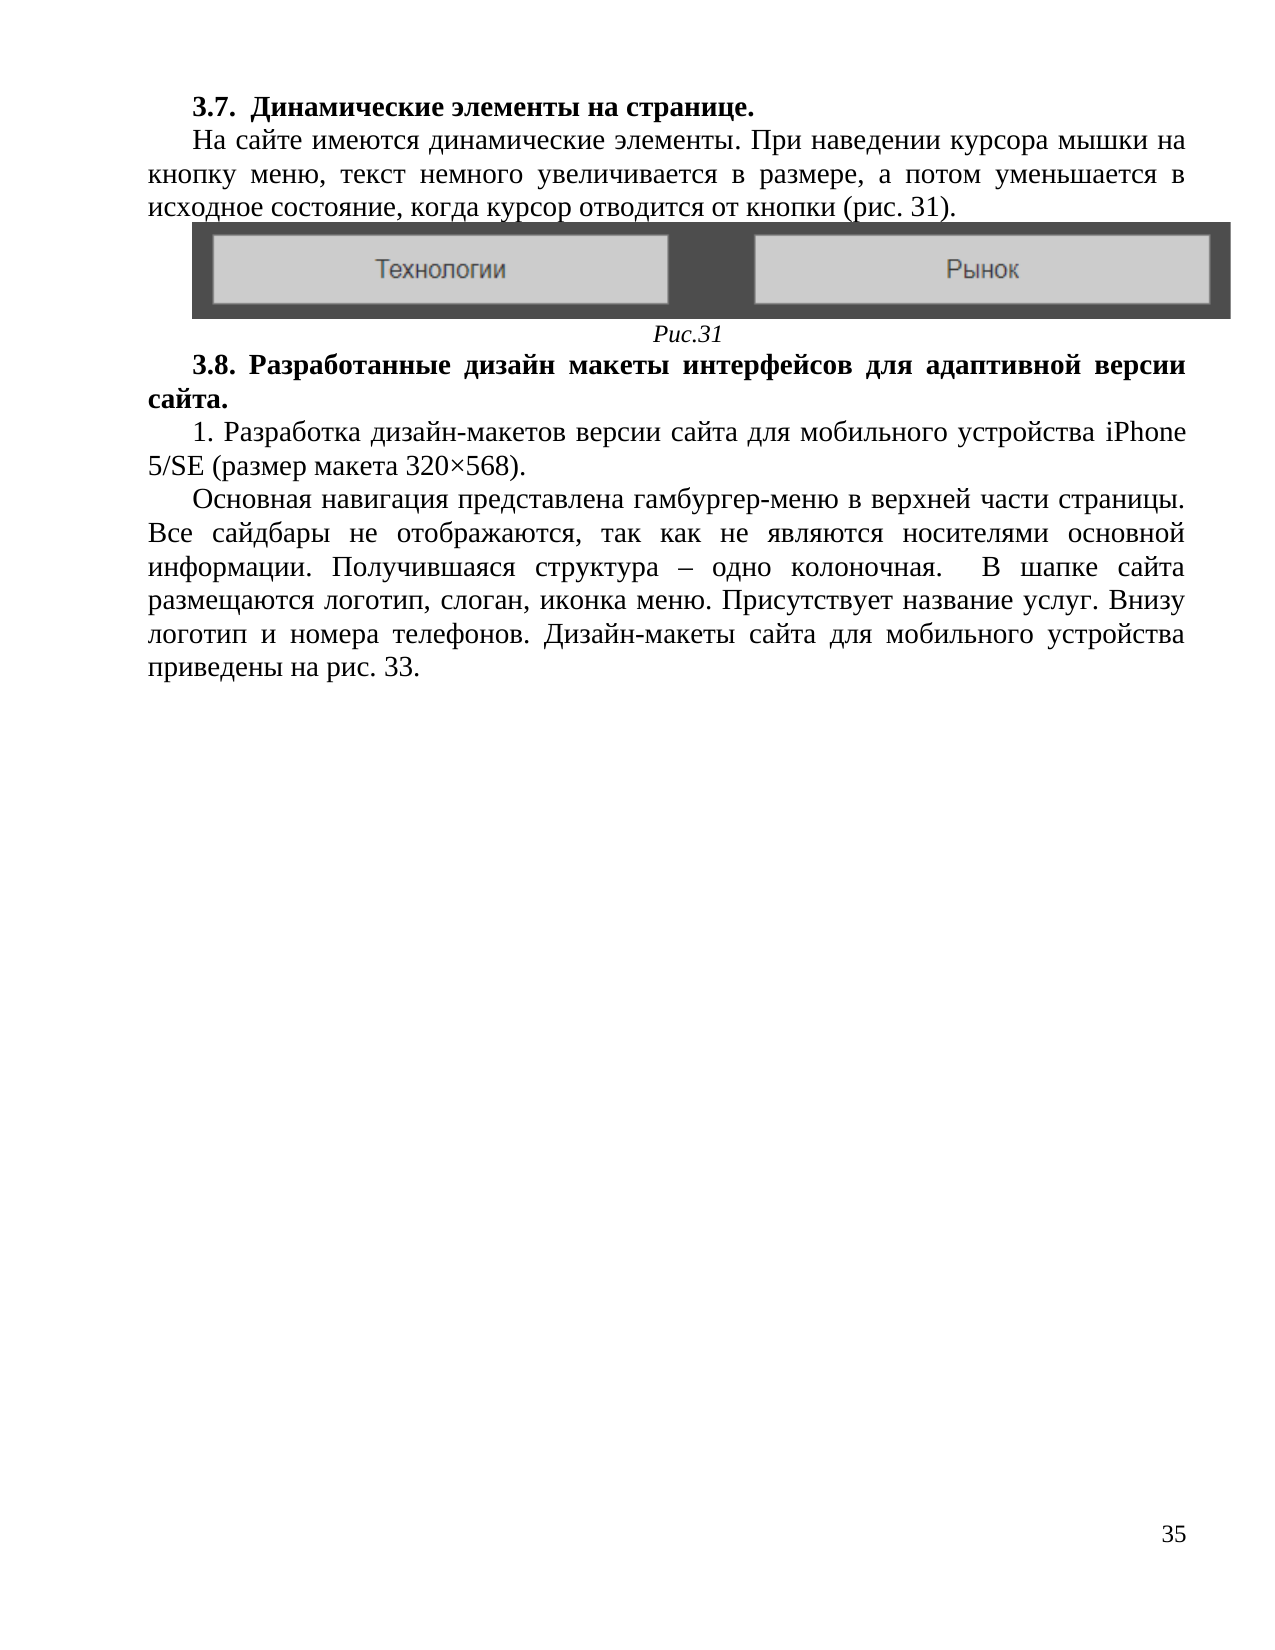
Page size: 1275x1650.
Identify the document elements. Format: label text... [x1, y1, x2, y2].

picture [192, 222, 1231, 319]
text 3.8. Разработанные дизайн макеты интерфейсов для адаптивной версии сайта. [148, 347, 1186, 414]
text Основная навигация представлена гамбургер-меню в верхней части страницы. Все сайдбары не отображаются, так как не являются носителями основной информации. Получившаяся структура – одно колоночная. В шапке сайта размещаются логотип, слоган, иконка меню. Присутствует название услуг. Внизу логотип и номера телефонов. Дизайн-макеты сайта для мобильного устройства приведены на рис. 33. [148, 482, 1186, 683]
text На сайте имеются динамические элементы. При наведении курсора мышки на кнопку меню, текст немного увеличивается в размере, а потом уменьшается в исходное состояние, когда курсор отводится от кнопки (рис. 31). [148, 122, 1186, 223]
text 1. Разработка дизайн-макетов версии сайта для мобильного устройства iPhone 5/SE (размер макета 320×568). [148, 414, 1186, 482]
text Рис.31 [148, 319, 1186, 347]
text 3.7. Динамические элементы на странице. [148, 89, 1186, 122]
